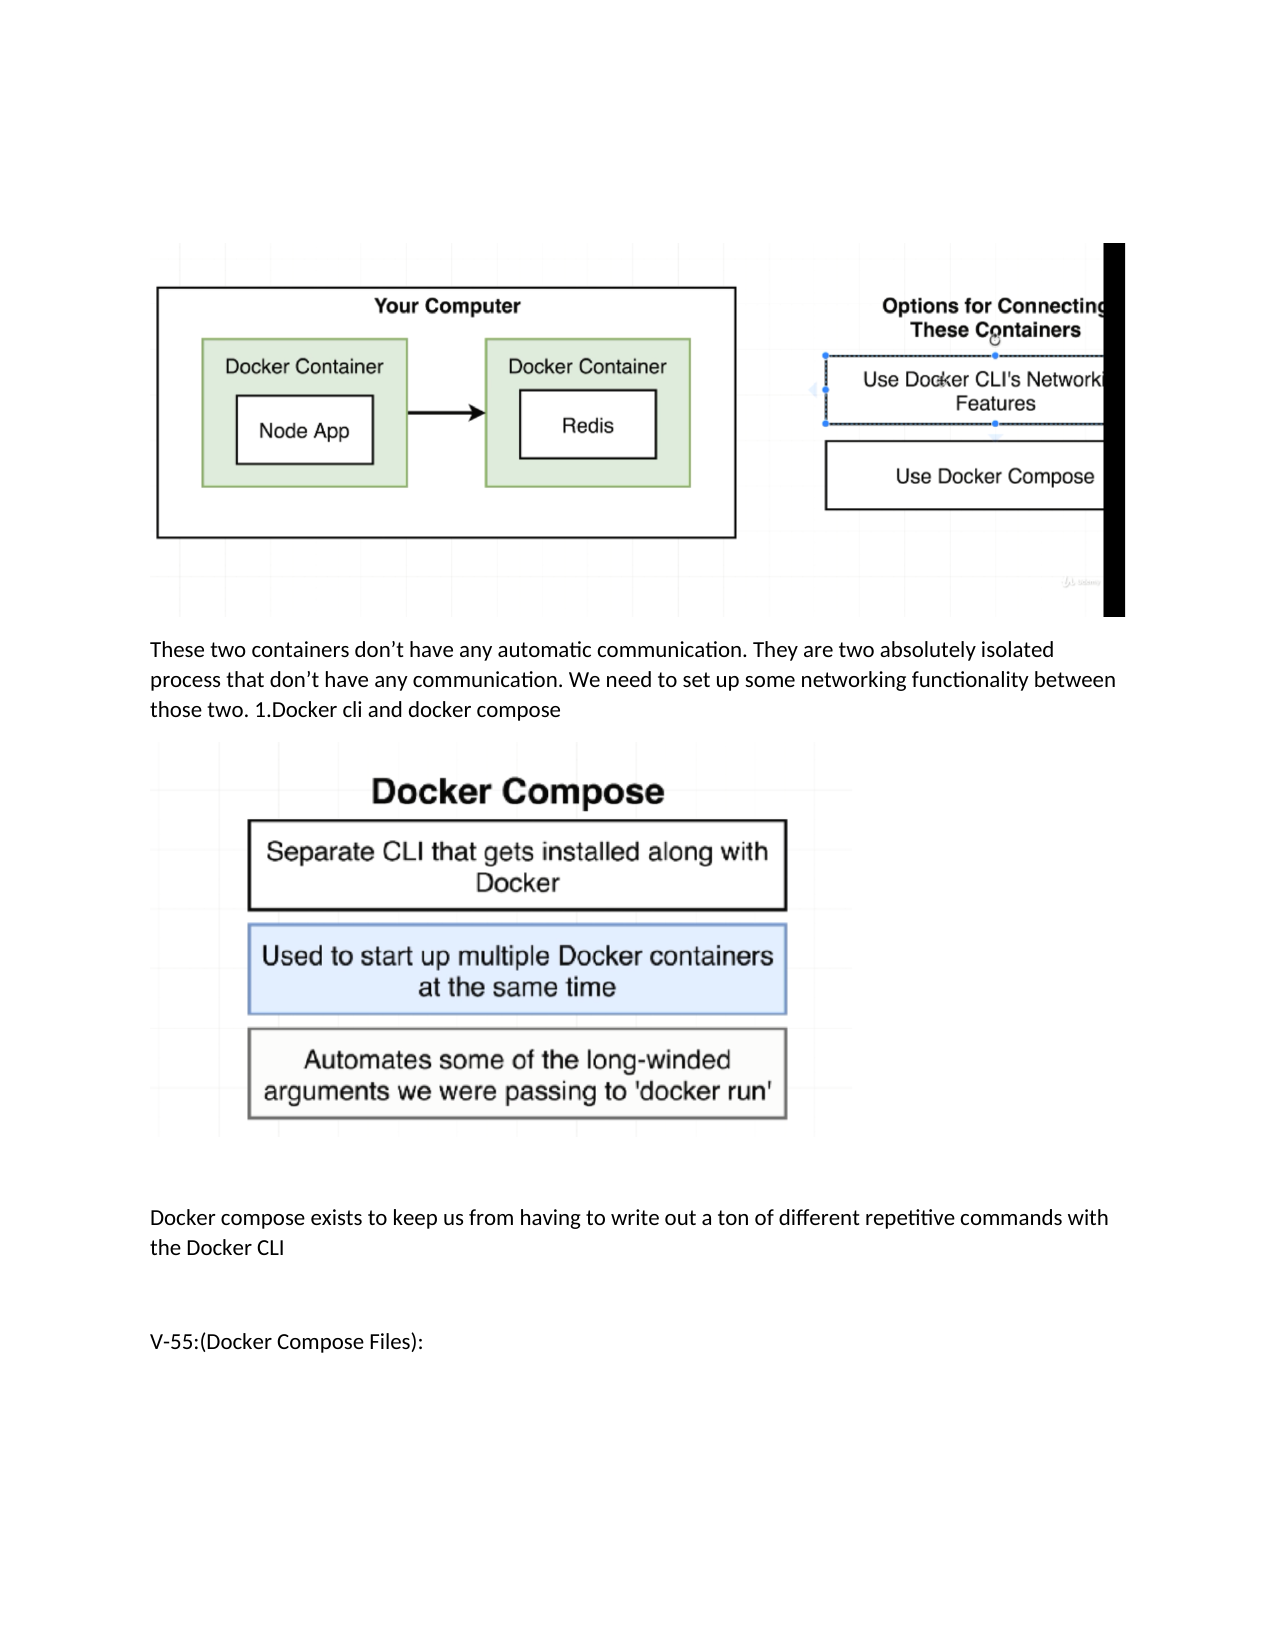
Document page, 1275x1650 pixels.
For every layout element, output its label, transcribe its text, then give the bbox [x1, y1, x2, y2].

picture [150, 243, 1125, 617]
text Docker compose exists to keep us from having to write out a ton of different repetitive commands with the Docker CLI [150, 1203, 1125, 1261]
text V-55:(Docker Compose Files): [150, 1327, 1125, 1355]
picture [150, 742, 853, 1137]
text These two containers don’t have any automatic communication. They are two absolutely isolated process that don’t have any communication. We need to set up some networking functionality between those two. 1.Docker cli and docker compose [150, 635, 1125, 723]
